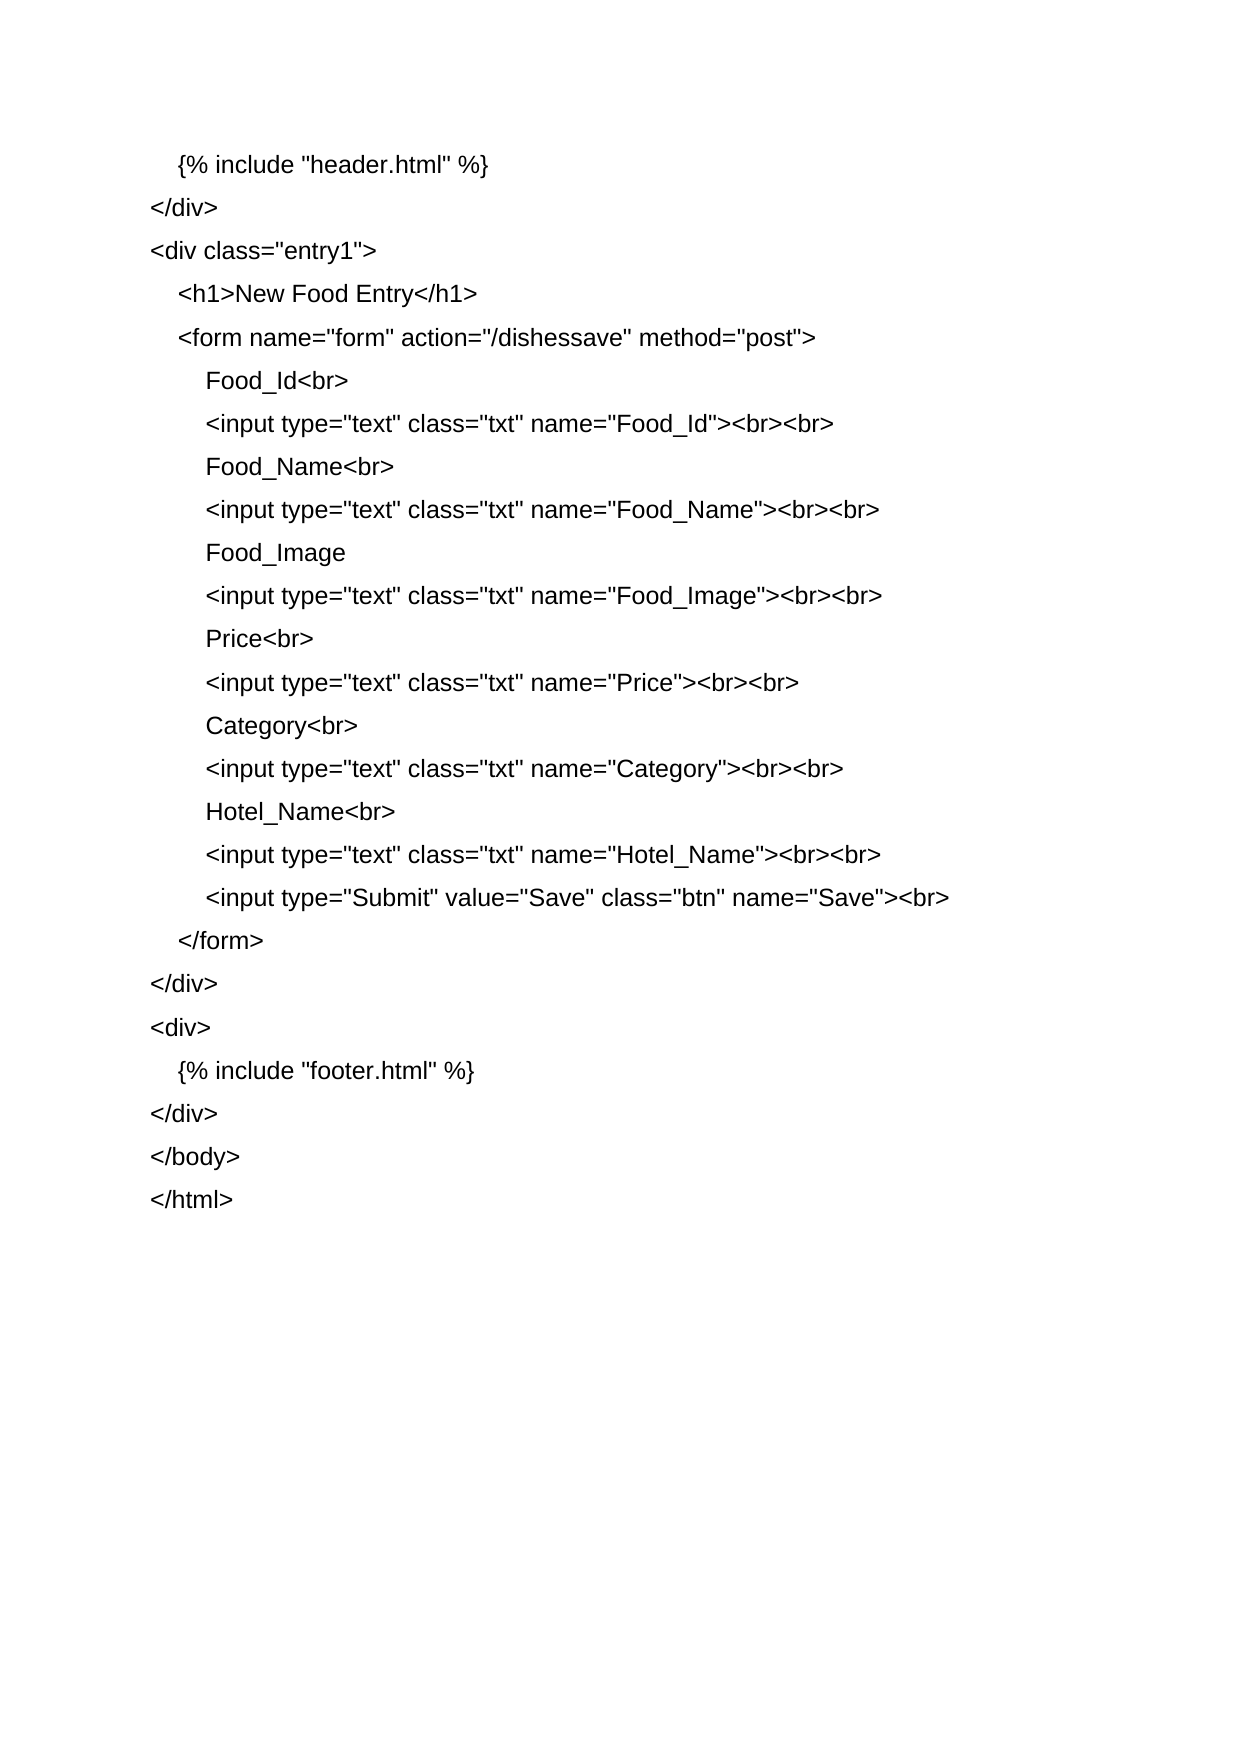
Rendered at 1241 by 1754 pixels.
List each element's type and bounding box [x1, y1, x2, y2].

text [150, 150, 1090, 1214]
